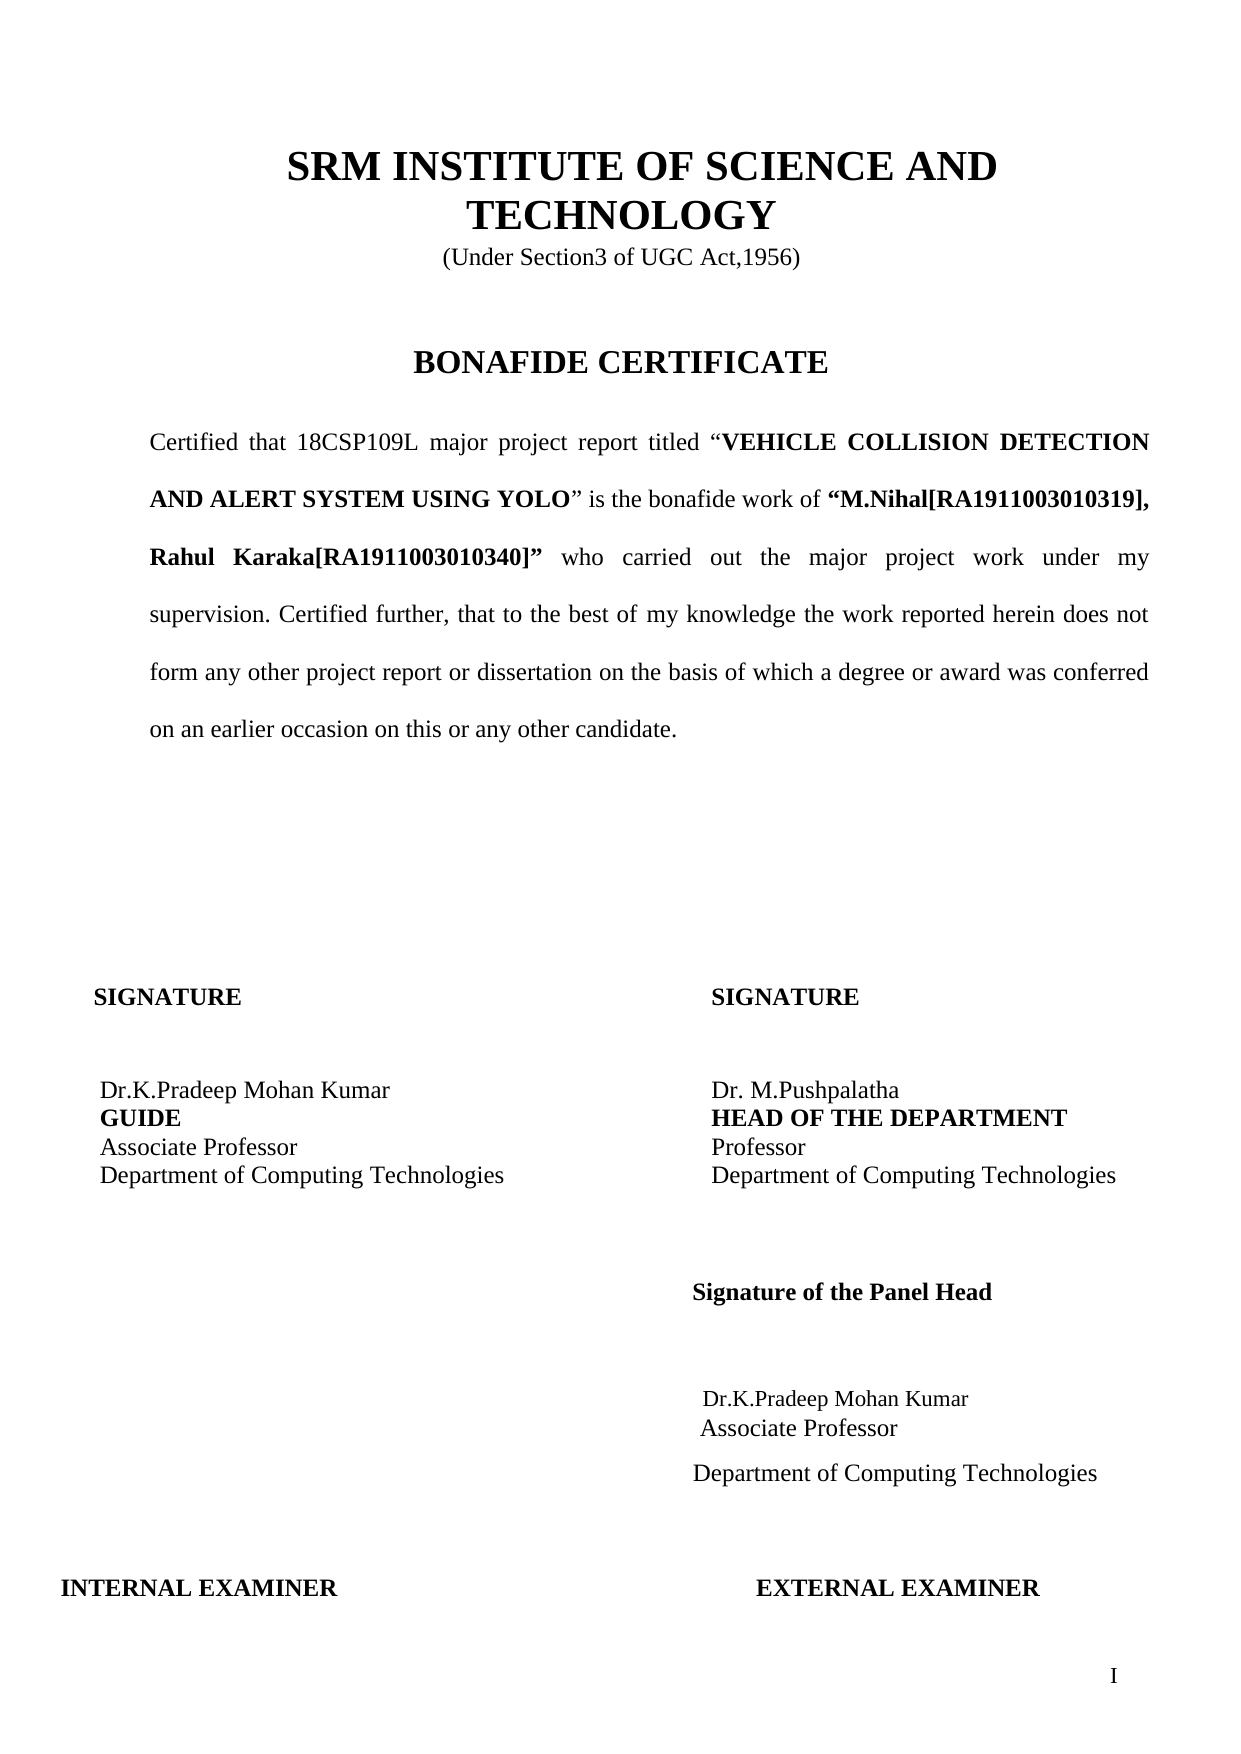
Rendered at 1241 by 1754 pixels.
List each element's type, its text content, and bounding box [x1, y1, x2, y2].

title SRM INSTITUTE OF SCIENCE AND TECHNOLOGY [286, 141, 1123, 239]
text Associate Professor [699, 1413, 1161, 1442]
text INTERNAL EXAMINER EXTERNAL EXAMINER [60, 1573, 1161, 1601]
text Dr.K.Pradeep Mohan Kumar [702, 1385, 1161, 1412]
subtitle BONAFIDE CERTIFICATE [411, 342, 831, 380]
text Signature of the Panel Head [692, 1277, 1161, 1306]
table_header SIGNATURE Dr.K.Pradeep Mohan Kumar GUIDE Associate Professor Department of Computing Technologies [73, 983, 608, 1191]
text Department of Computing Technologies [693, 1458, 1161, 1486]
table_header SIGNATURE Dr. M.Pushpalatha HEAD OF THE DEPARTMENT Professor Department of Computing Technologies [608, 983, 1137, 1191]
text (Under Section3 of UGC Act,1956) [411, 242, 831, 271]
text Certified that 18CSP109L major project report titled “VEHICLE COLLISION DETECTION AND ALERT SYSTEM USING YOLO” is the bonafide work of “M.Nihal[RA1911003010319], Rahul Karaka[RA1911003010340]” who carried out the major project work under my supervision. Certified further, that to the best of my knowledge the work reported herein does not form any other project report or dissertation on the basis of which a degree or award was conferred on an earlier occasion on this or any other candidate. [149, 427, 1149, 743]
